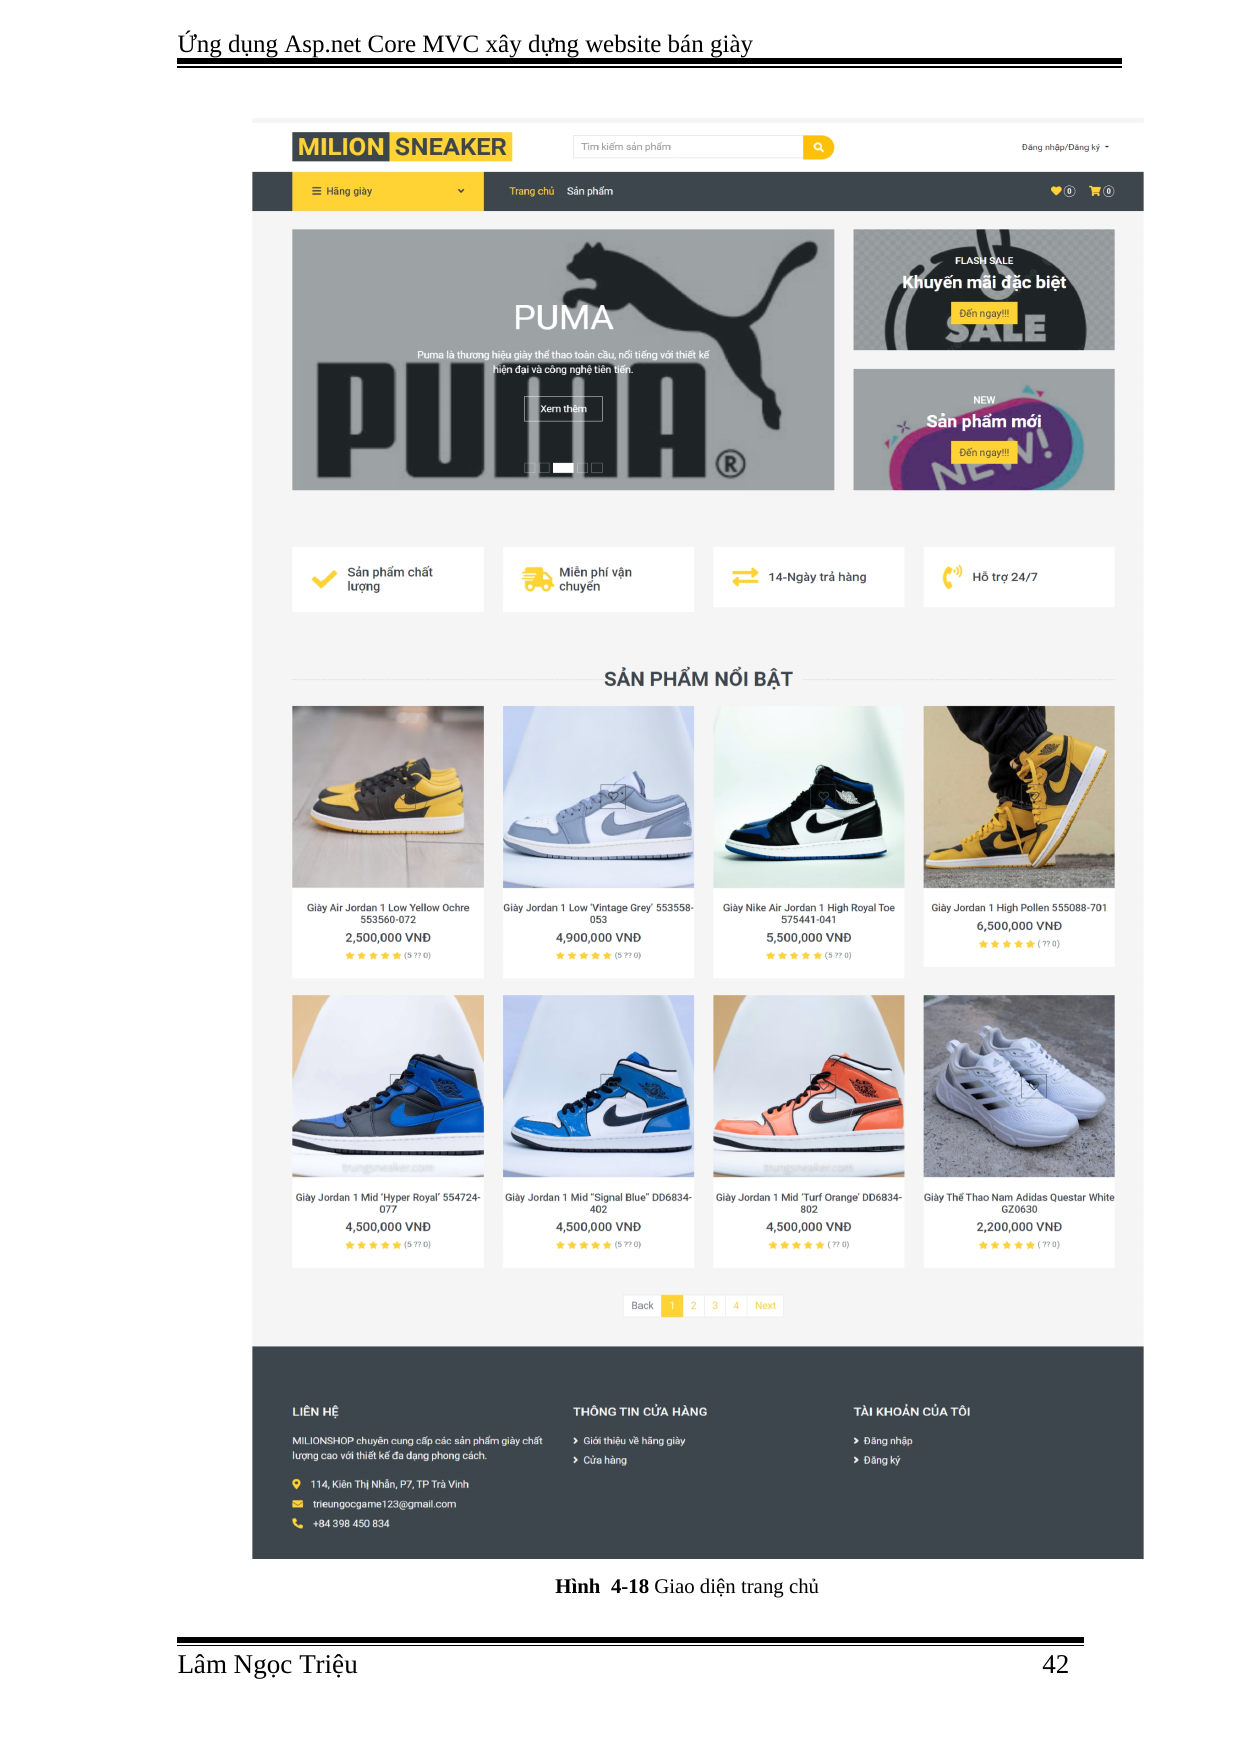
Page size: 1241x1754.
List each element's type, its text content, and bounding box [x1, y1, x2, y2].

picture [252, 118, 1144, 1559]
